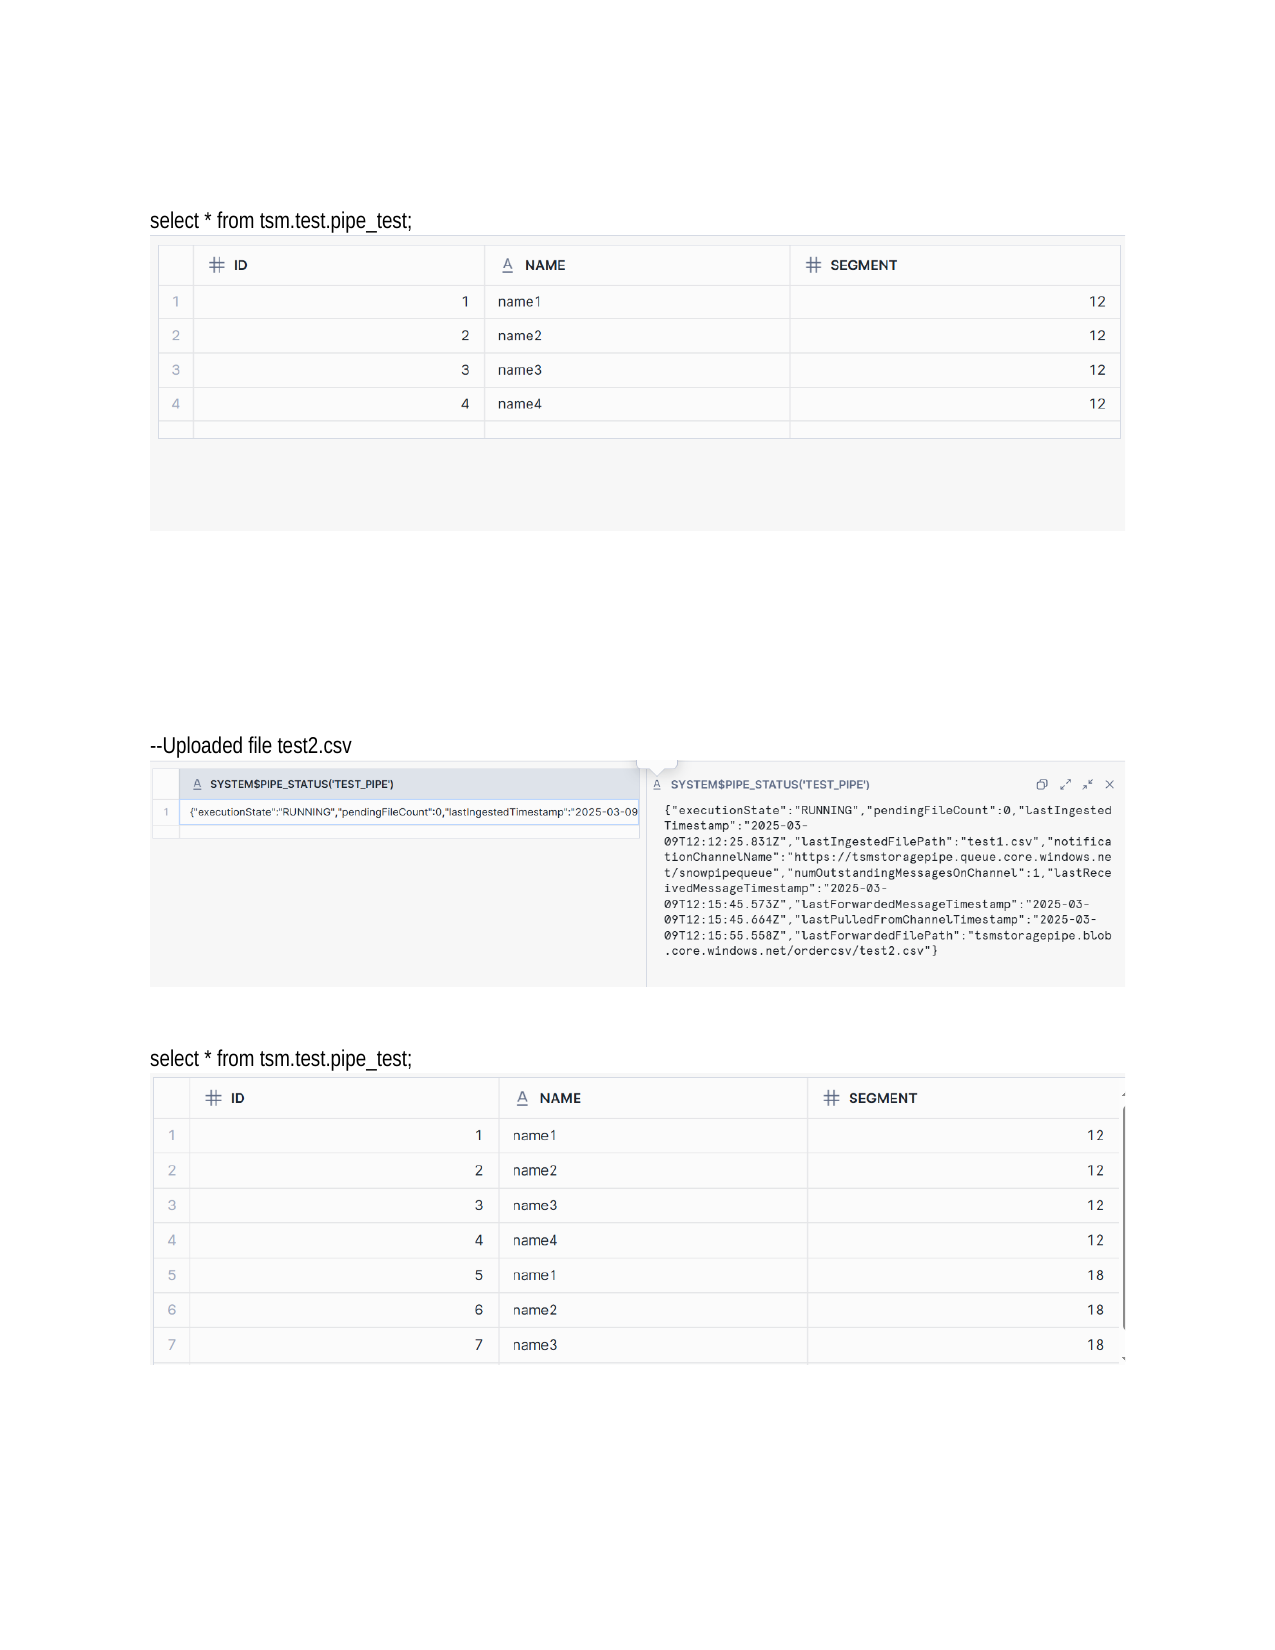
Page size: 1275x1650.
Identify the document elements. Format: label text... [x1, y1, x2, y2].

text --Uploaded file test2.csv [150, 732, 1125, 758]
text select * from tsm.test.pipe_test; [150, 207, 1125, 233]
picture [150, 1073, 1125, 1365]
picture [150, 235, 1125, 531]
text select * from tsm.test.pipe_test; [150, 1045, 1125, 1072]
picture [150, 760, 1125, 987]
